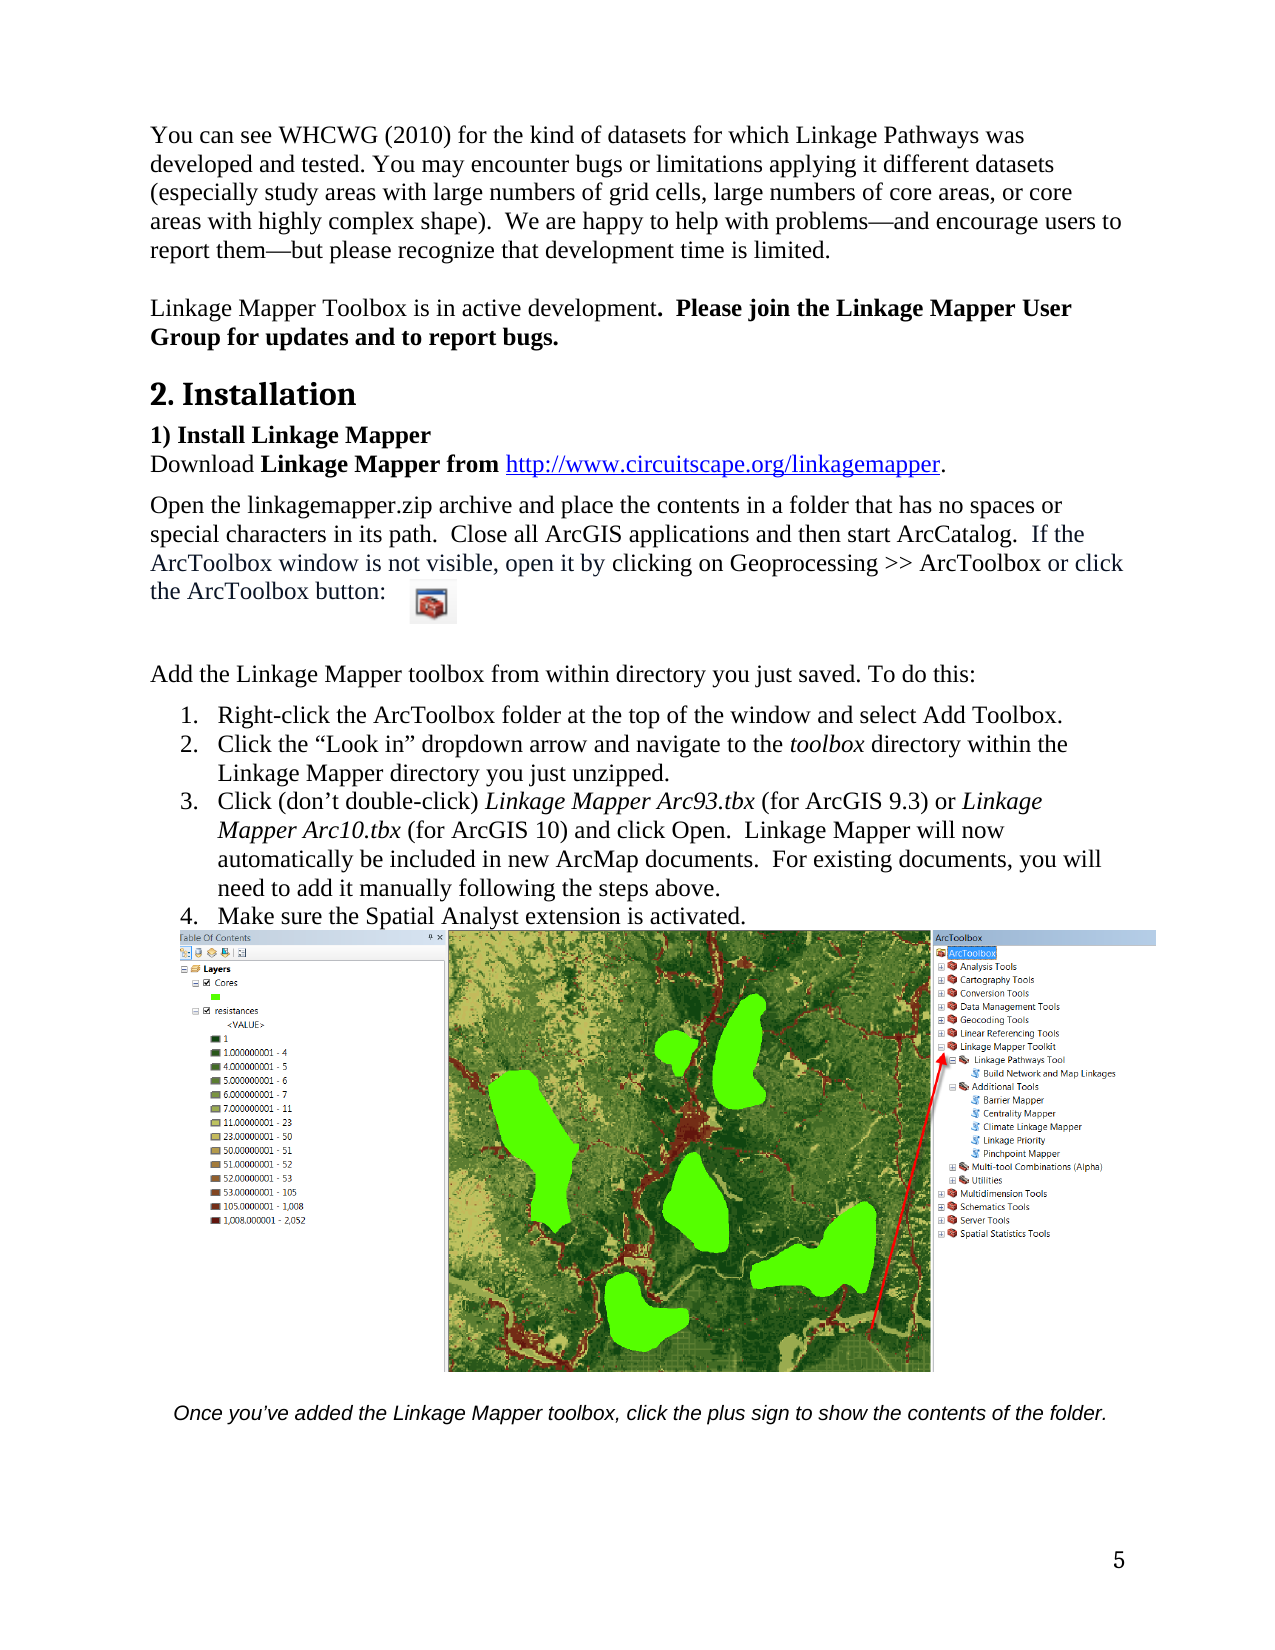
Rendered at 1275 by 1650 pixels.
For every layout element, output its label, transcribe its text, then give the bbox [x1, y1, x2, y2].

text Add the Linkage Mapper toolbox from within directory you just saved. To do this: [150, 659, 1125, 688]
text Once you’ve added the Linkage Mapper toolbox, click the plus sign to show the contents of the folder. [150, 1401, 1125, 1425]
list Click the “Look in” dropdown arrow and navigate to the toolbox directory within the Linkage Mapper directory you just unzipped. [180, 729, 1125, 786]
picture [180, 930, 1156, 1372]
text You can see WHCWG (2010) for the kind of datasets for which Linkage Pathways was developed and tested. You may encounter bugs or limitations applying it different datasets (especially study areas with large numbers of grid cells, large numbers of core areas, or core areas with highly complex shape). We are happy to help with problems—and encourage users to report them—but please recognize that development time is limited. [150, 120, 1125, 264]
text 1) Install Linkage Mapper [150, 420, 1125, 449]
picture [409, 605, 457, 624]
text Linkage Mapper Toolbox is in active development. Please join the Linkage Mapper User Group for updates and to report bugs. [150, 293, 1125, 350]
text Open the linkagemapper.zip archive and place the contents in a folder that has no spaces or special characters in its path. Close all ArcGIS applications and then start ArcCatalog. If the ArcToolbox window is not visible, open it by clicking on Geoprocessing >> ArcToolbox or click the ArcToolbox button: [150, 490, 1125, 605]
subtitle 2. Installation [150, 375, 1125, 414]
list Click (don’t double-click) Linkage Mapper Arc93.tbx (for ArcGIS 9.3) or Linkage Mapper Arc10.tbx (for ArcGIS 10) and click Open. Linkage Mapper will now automatically be included in new ArcMap documents. For existing documents, you will need to add it manually following the steps above. [180, 786, 1125, 901]
list Right-click the ArcToolbox folder at the top of the window and select Add Toolbox. [180, 700, 1125, 729]
list Make sure the Spatial Analyst extension is activated. [180, 901, 1125, 930]
text Download Linkage Mapper from http://www.circuitscape.org/linkagemapper. [150, 449, 1125, 478]
